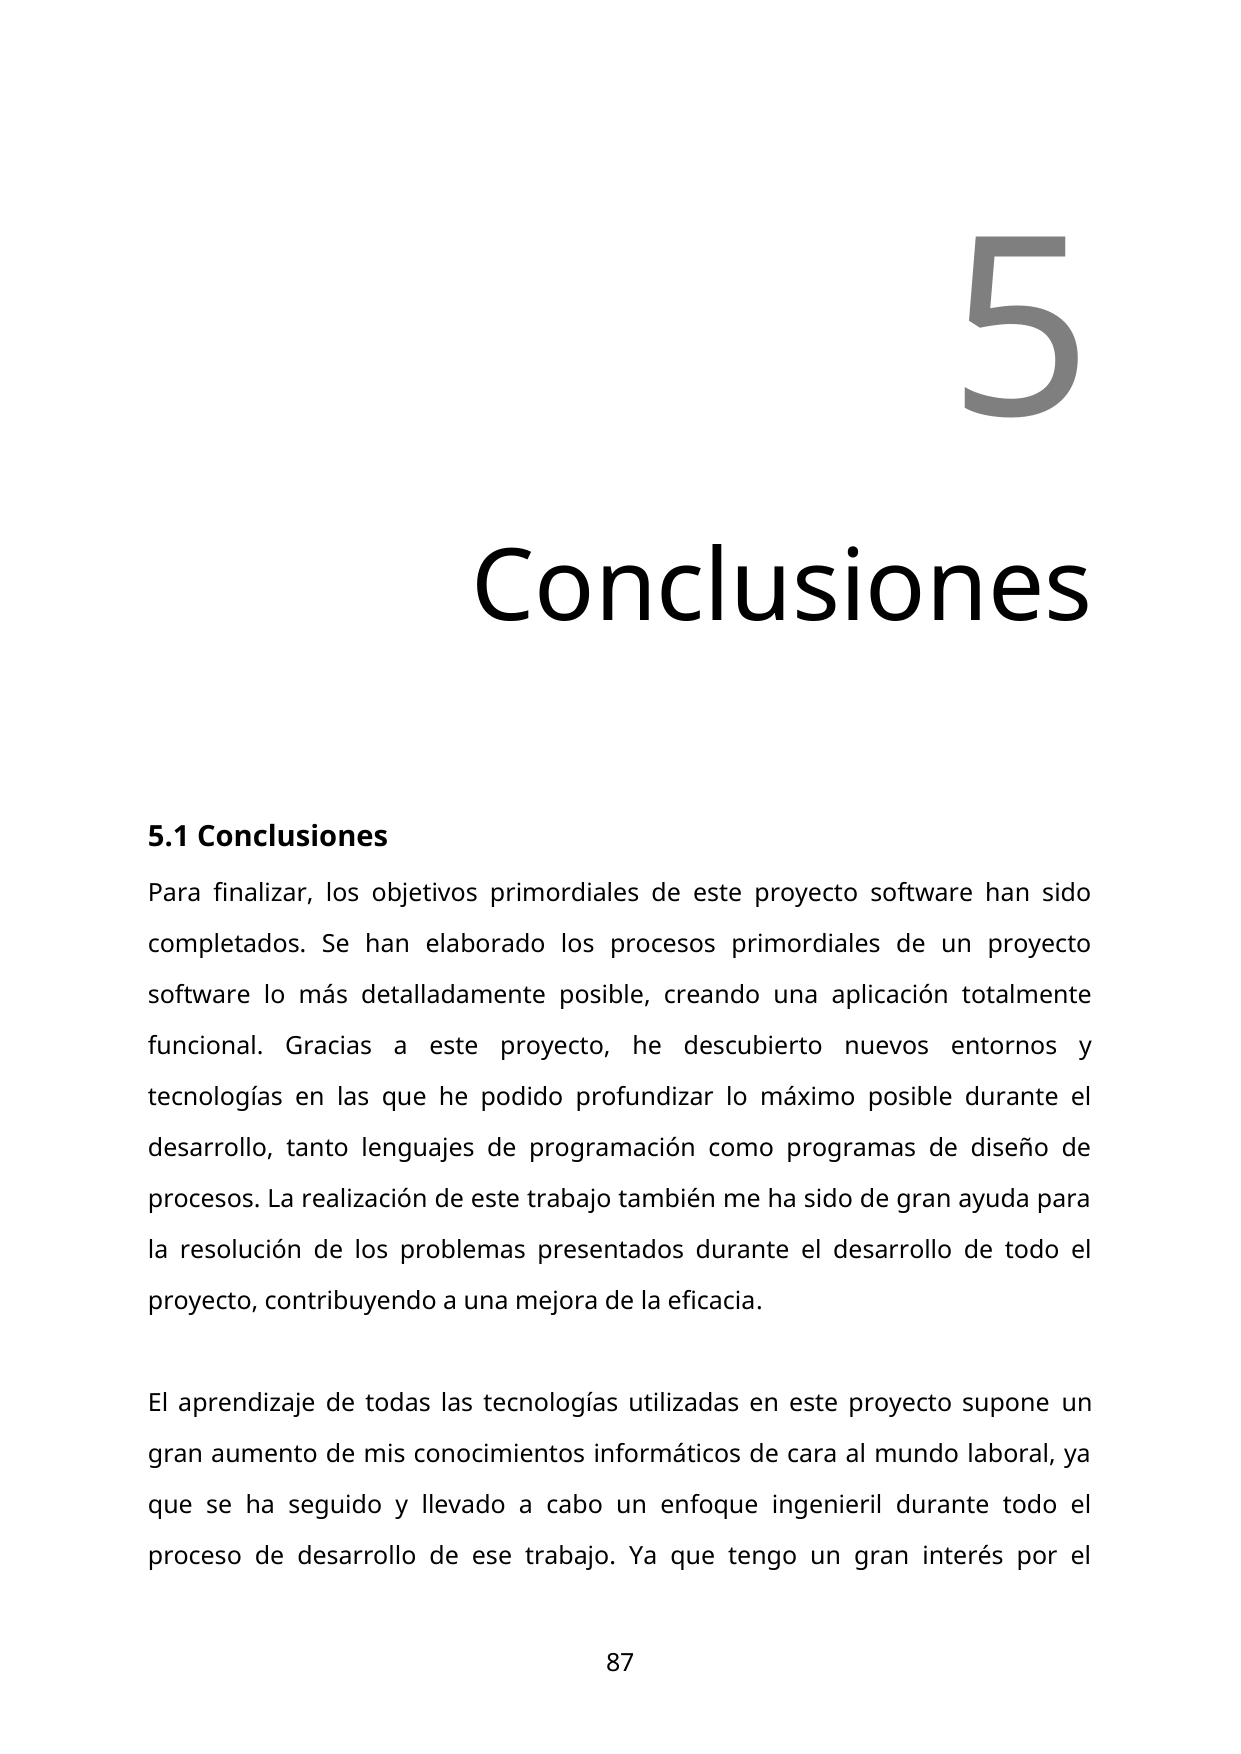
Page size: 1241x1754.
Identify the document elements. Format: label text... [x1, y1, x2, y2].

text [148, 1385, 1092, 1572]
text 5.1 Conclusiones [148, 815, 1092, 854]
text Conclusiones [148, 513, 1092, 649]
text 5 [148, 148, 1092, 488]
text Para finalizar, los objetivos primordiales de este proyecto software han sido completados. Se han elaborado los procesos primordiales de un proyecto software lo más detalladamente posible, creando una aplicación totalmente funcional. Gracias a este proyecto, he descubierto nuevos entornos y tecnologías en las que he podido profundizar lo máximo posible durante el desarrollo, tanto lenguajes de programación como programas de diseño de procesos. La realización de este trabajo también me ha sido de gran ayuda para la resolución de los problemas presentados durante el desarrollo de todo el proyecto, contribuyendo a una mejora de la eficacia. [148, 874, 1092, 1317]
